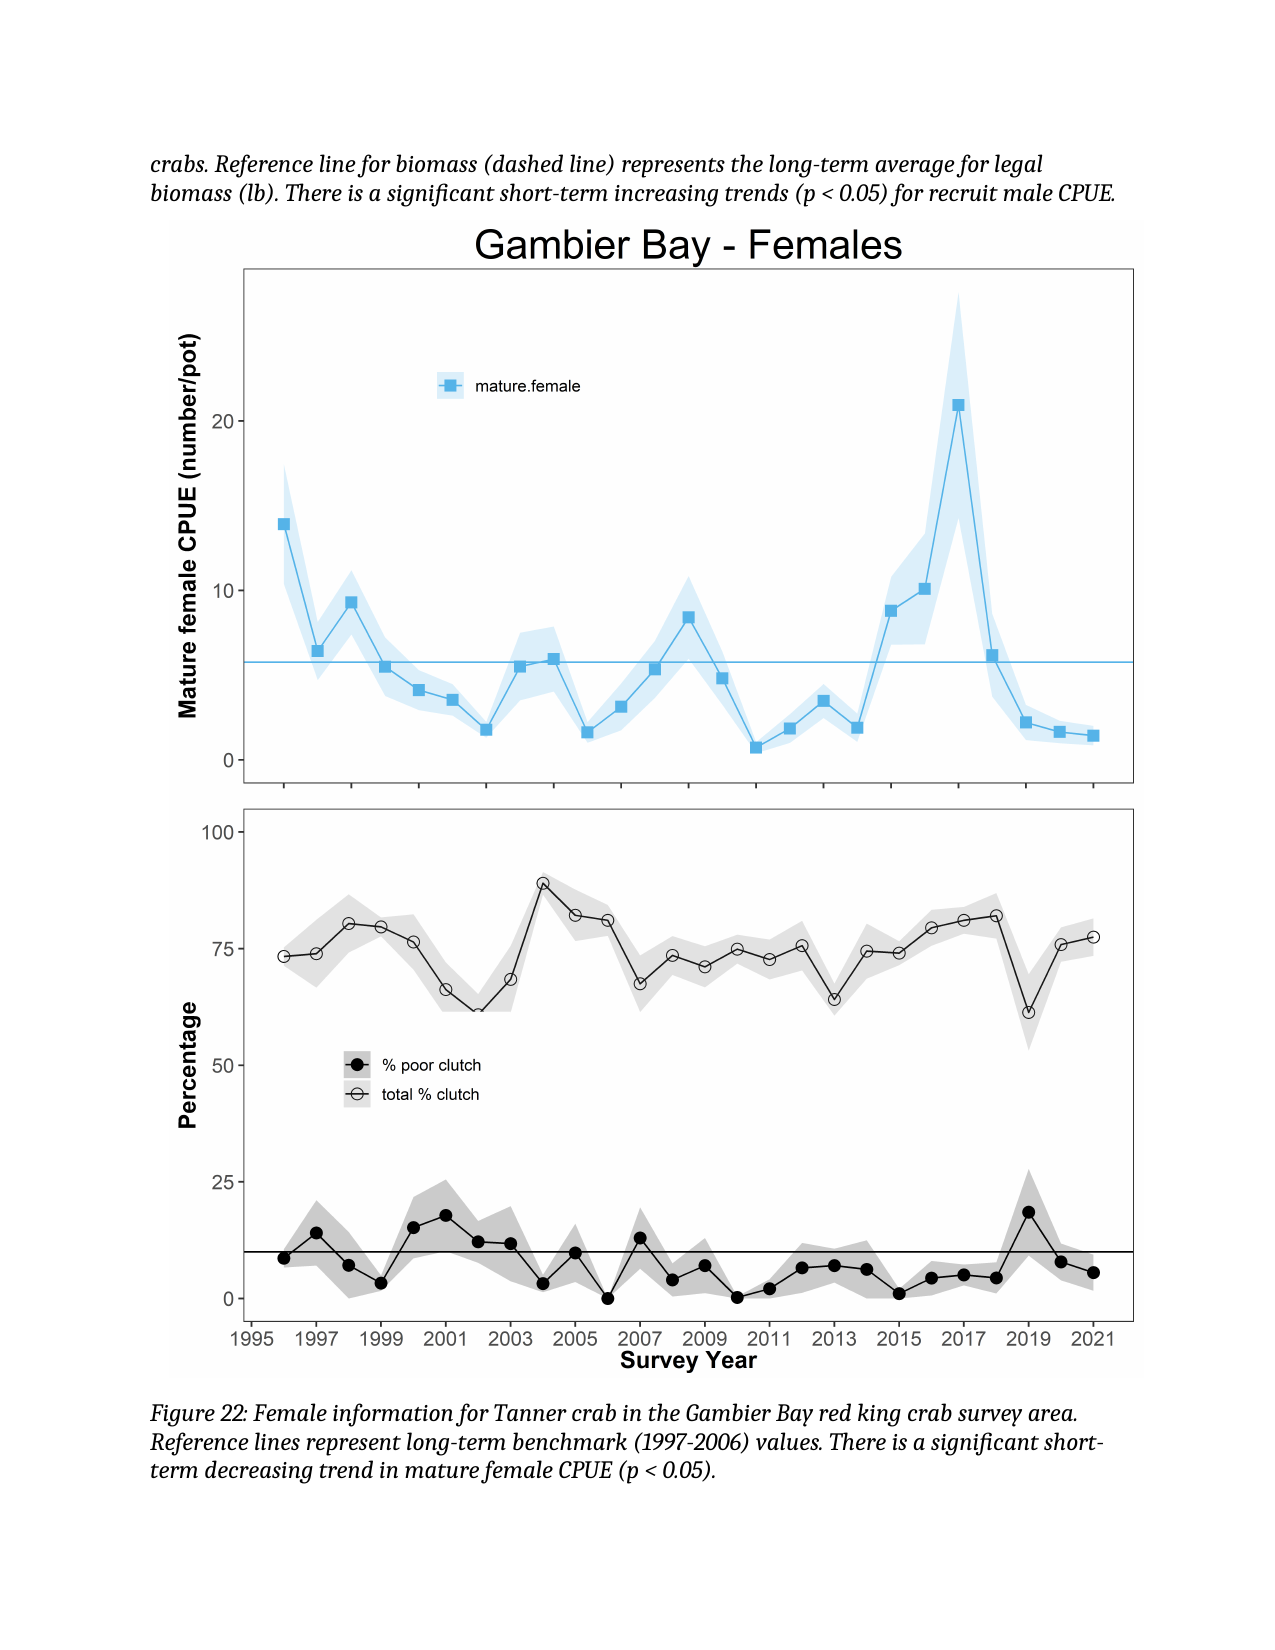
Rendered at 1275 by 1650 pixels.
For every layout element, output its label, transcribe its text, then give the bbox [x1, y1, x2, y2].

text Figure 22: Female information for Tanner crab in the Gambier Bay red king crab survey area. Reference lines represent long-term benchmark (1997-2006) values. There is a significant short-term decreasing trend in mature female CPUE (p < 0.05). [150, 1399, 1125, 1485]
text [150, 150, 1125, 207]
picture [168, 220, 1144, 1378]
